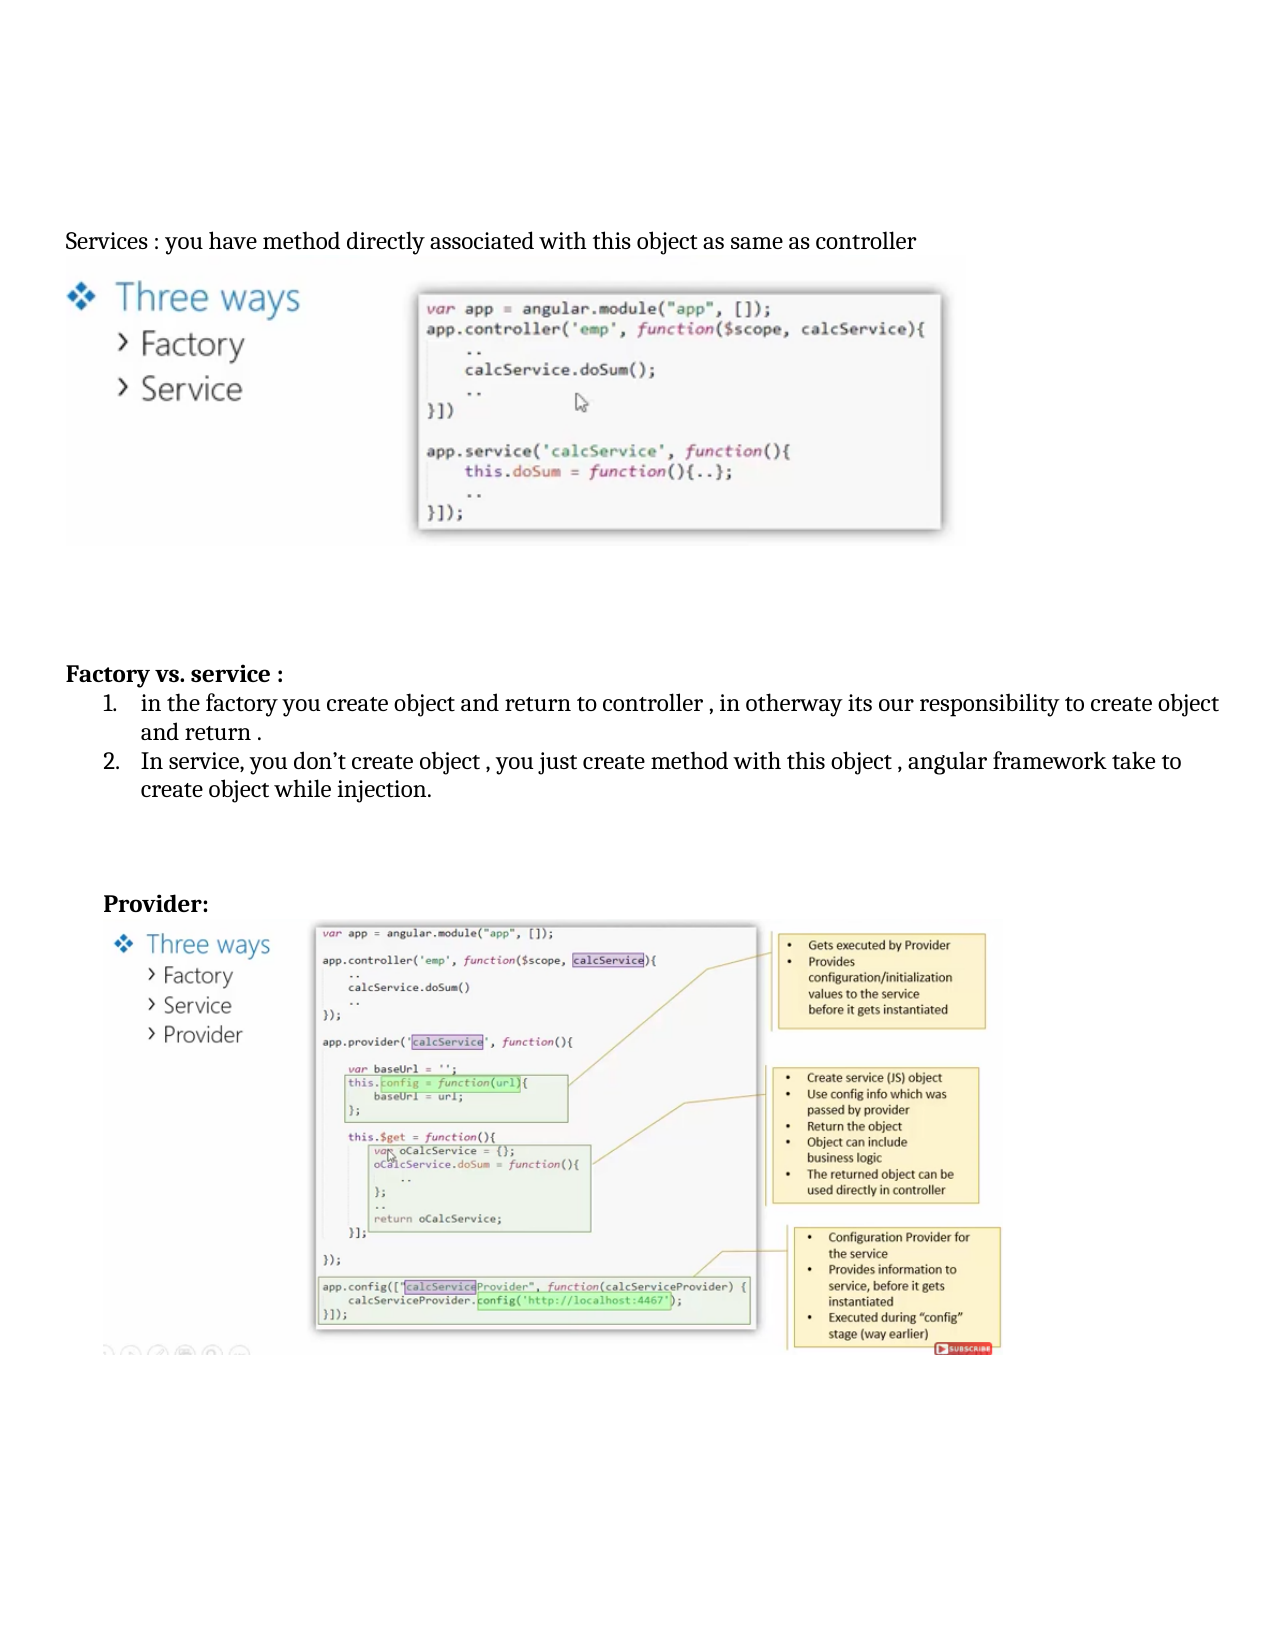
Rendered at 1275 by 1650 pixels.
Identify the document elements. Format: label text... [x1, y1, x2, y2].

picture [65, 255, 966, 546]
text Factory vs. service : [66, 660, 1237, 689]
text Services : you have method directly associated with this object as same as controller [66, 227, 1237, 256]
list in the factory you create object and return to controller , in otherway its our responsibility to create object and return . [103, 689, 1237, 747]
list In service, you don’t create object , you just create method with this object , angular framework take to create object while injection. [103, 747, 1237, 804]
text Provider: [103, 890, 1237, 919]
picture [103, 919, 1004, 1355]
